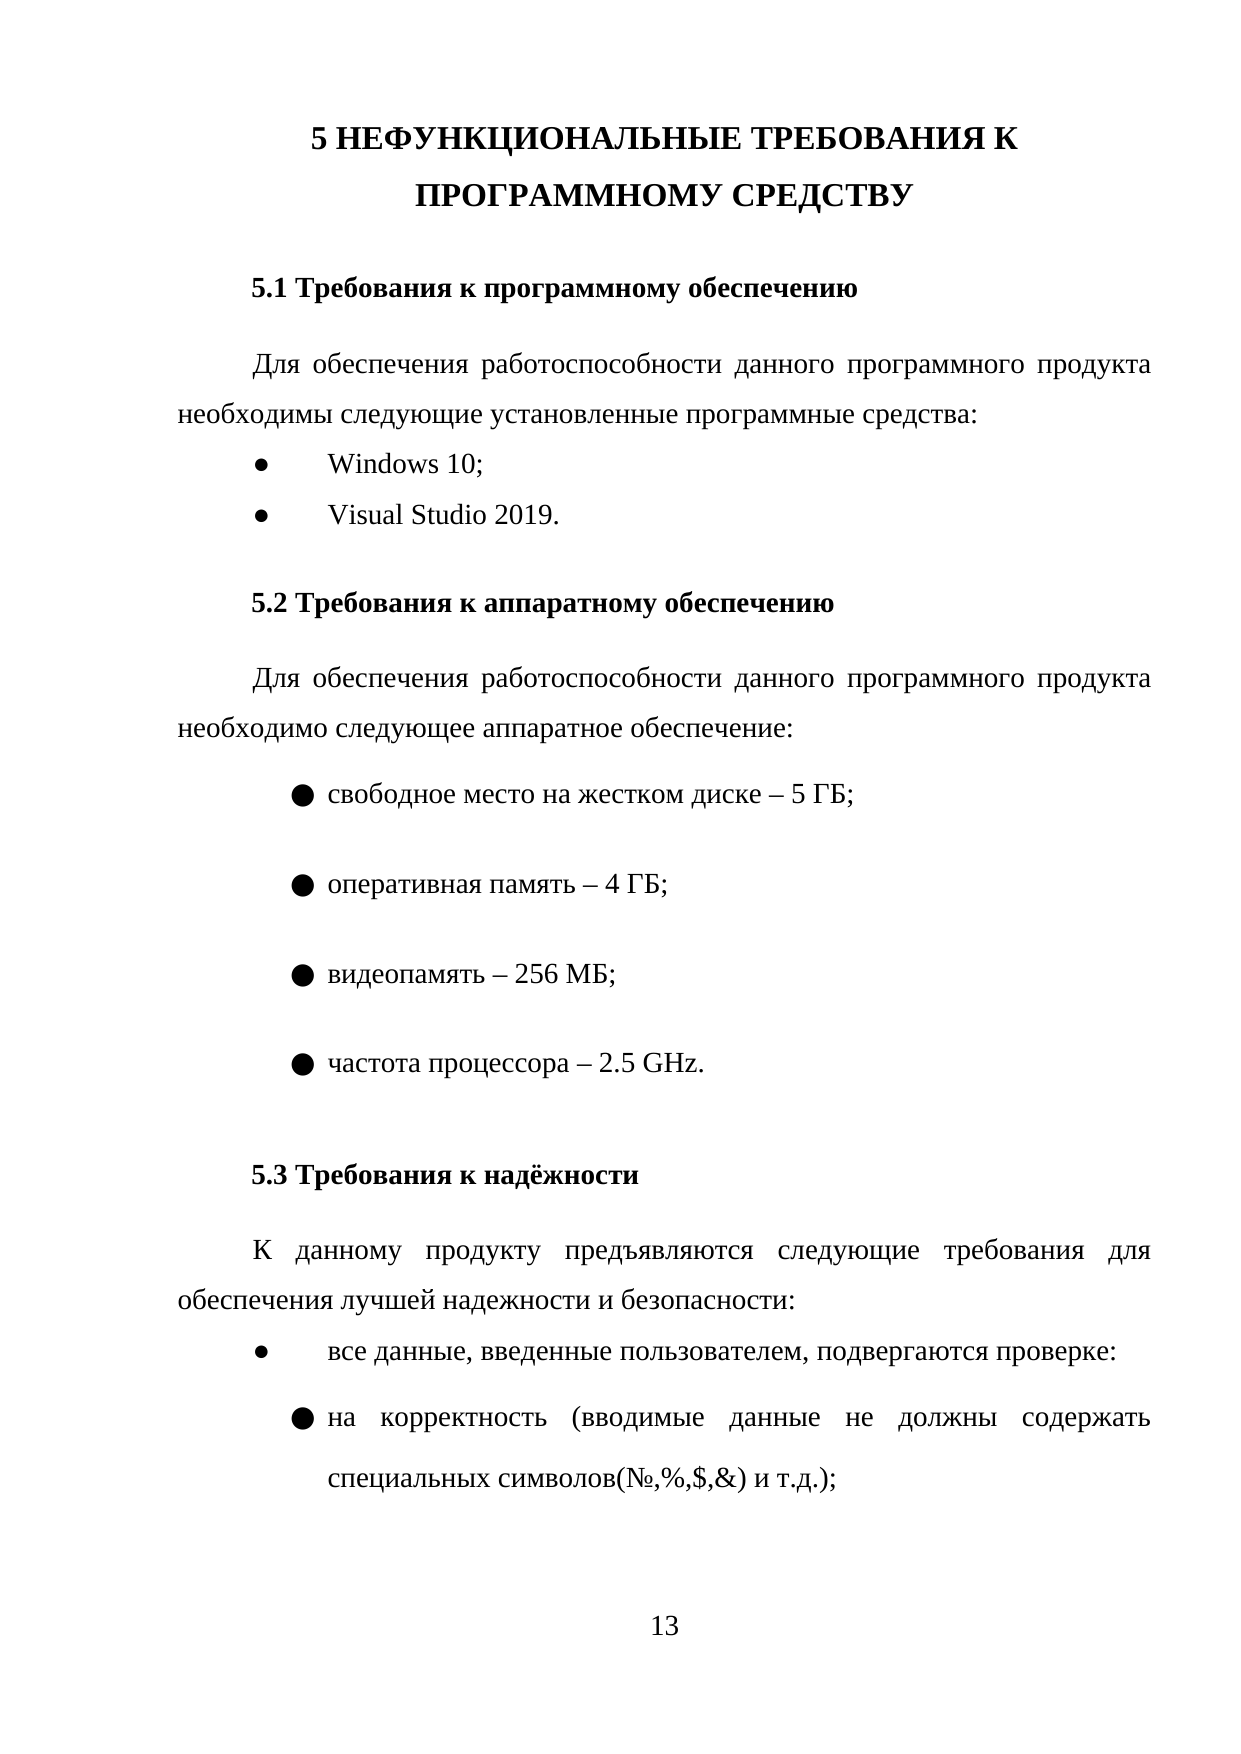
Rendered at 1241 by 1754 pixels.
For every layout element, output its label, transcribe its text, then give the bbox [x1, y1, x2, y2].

text К данному продукту предъявляются следующие требования для обеспечения лучшей надежности и безопасности: [177, 1232, 1152, 1316]
text ● Visual Studio 2019. [177, 497, 1152, 530]
list оперативная память – 4 ГБ; [290, 850, 1152, 910]
subtitle 5 НЕФУНКЦИОНАЛЬНЫЕ ТРЕБОВАНИЯ К ПРОГРАММНОМУ СРЕДСТВУ [177, 118, 1152, 214]
list свободное место на жестком диске – 5 ГБ; [290, 761, 1152, 820]
subtitle 5.3 Требования к надёжности [177, 1157, 1152, 1190]
subtitle 5.2 Требования к аппаратному обеспечению [177, 585, 1152, 618]
list видеопамять – 256 МБ; [290, 940, 1152, 1000]
text ● Windows 10; [177, 447, 1152, 480]
text Для обеспечения работоспособности данного программного продукта необходимо следующее аппаратное обеспечение: [177, 660, 1152, 744]
subtitle 5.1 Требования к программному обеспечению [177, 271, 1152, 304]
list на корректность (вводимые данные не должны содержать специальных символов(№,%,$,&) и т.д.); [290, 1383, 1152, 1493]
text Для обеспечения работоспособности данного программного продукта необходимы следующие установленные программные средства: [177, 346, 1152, 430]
text ● все данные, введенные пользователем, подвергаются проверке: [177, 1333, 1152, 1366]
list частота процессора – 2.5 GHz. [290, 1030, 1152, 1089]
